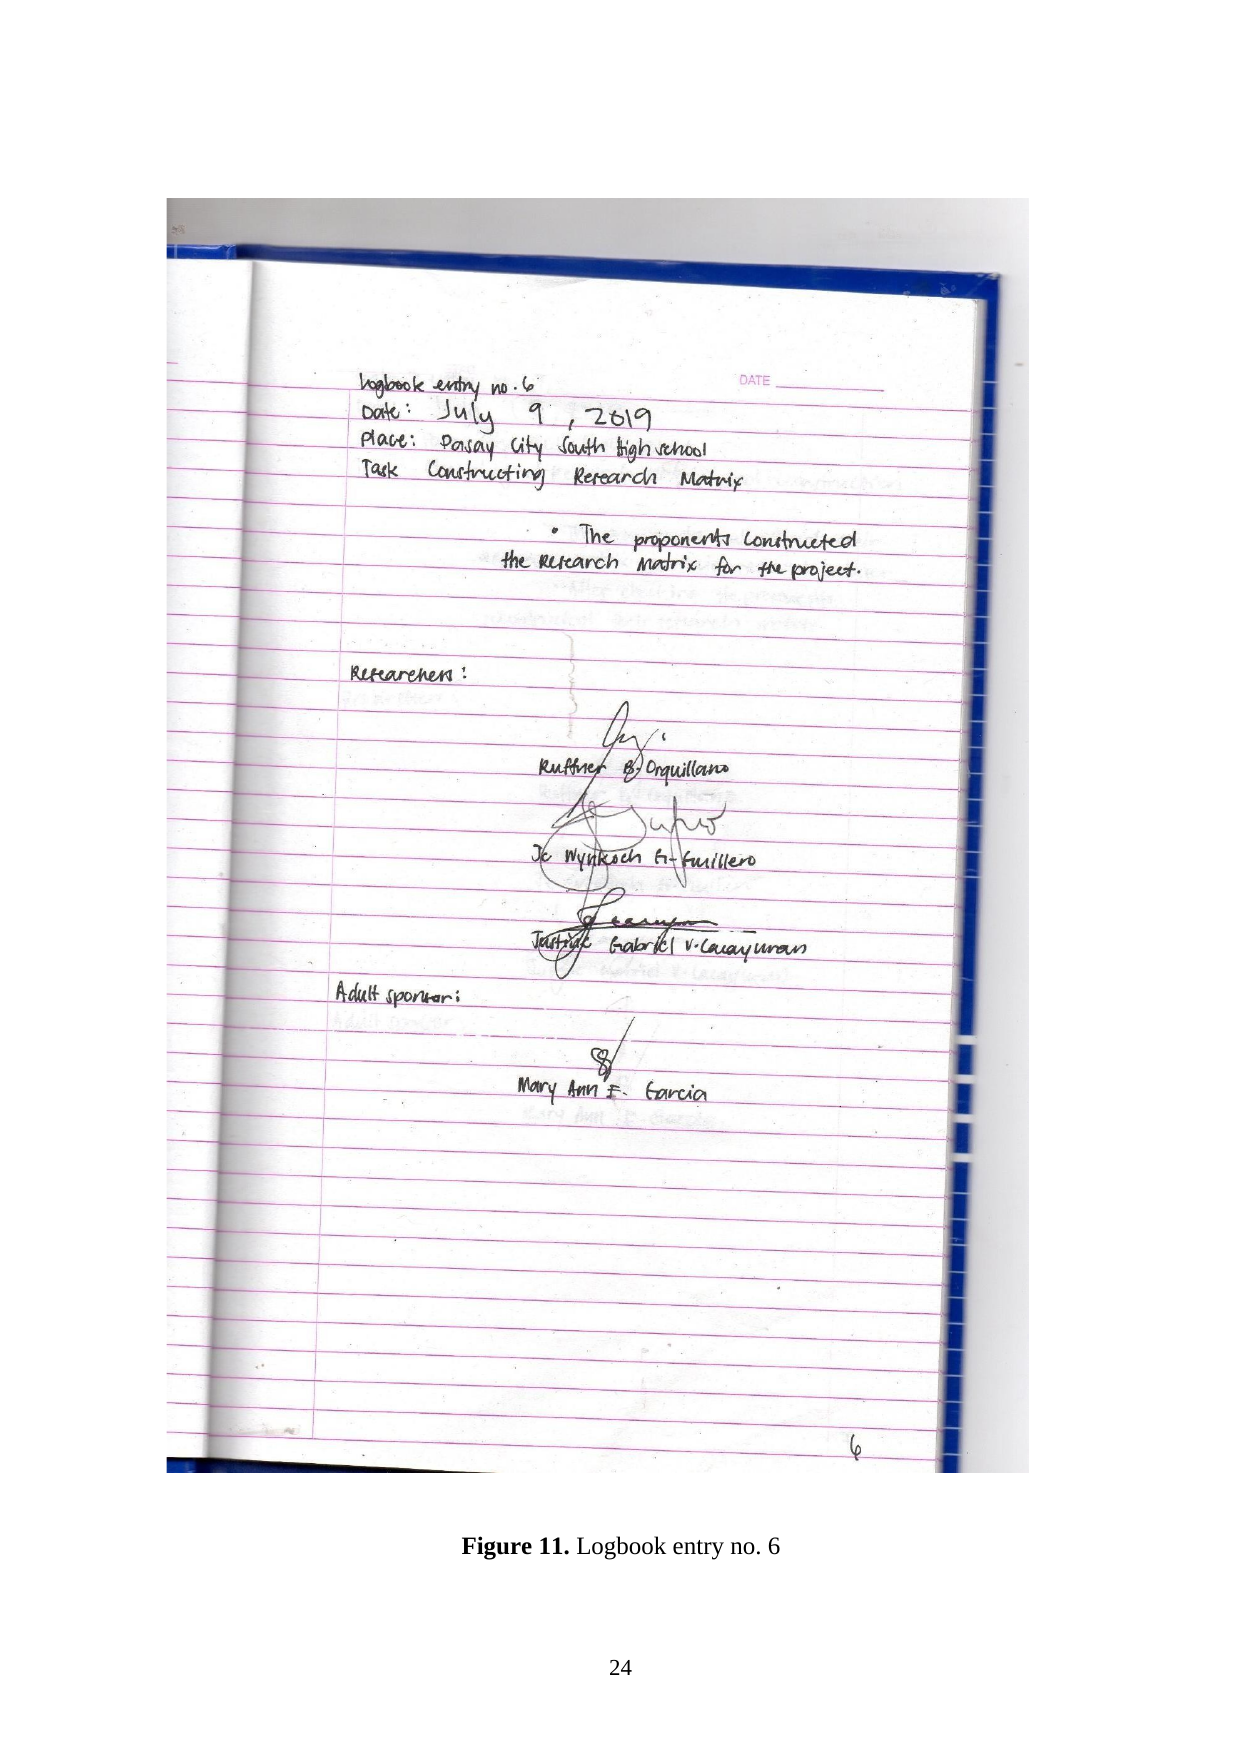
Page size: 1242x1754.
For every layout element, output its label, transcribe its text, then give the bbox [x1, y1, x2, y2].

text Figure 11. Logbook entry no. 6 [345, 1531, 896, 1560]
picture [166, 198, 1029, 1473]
